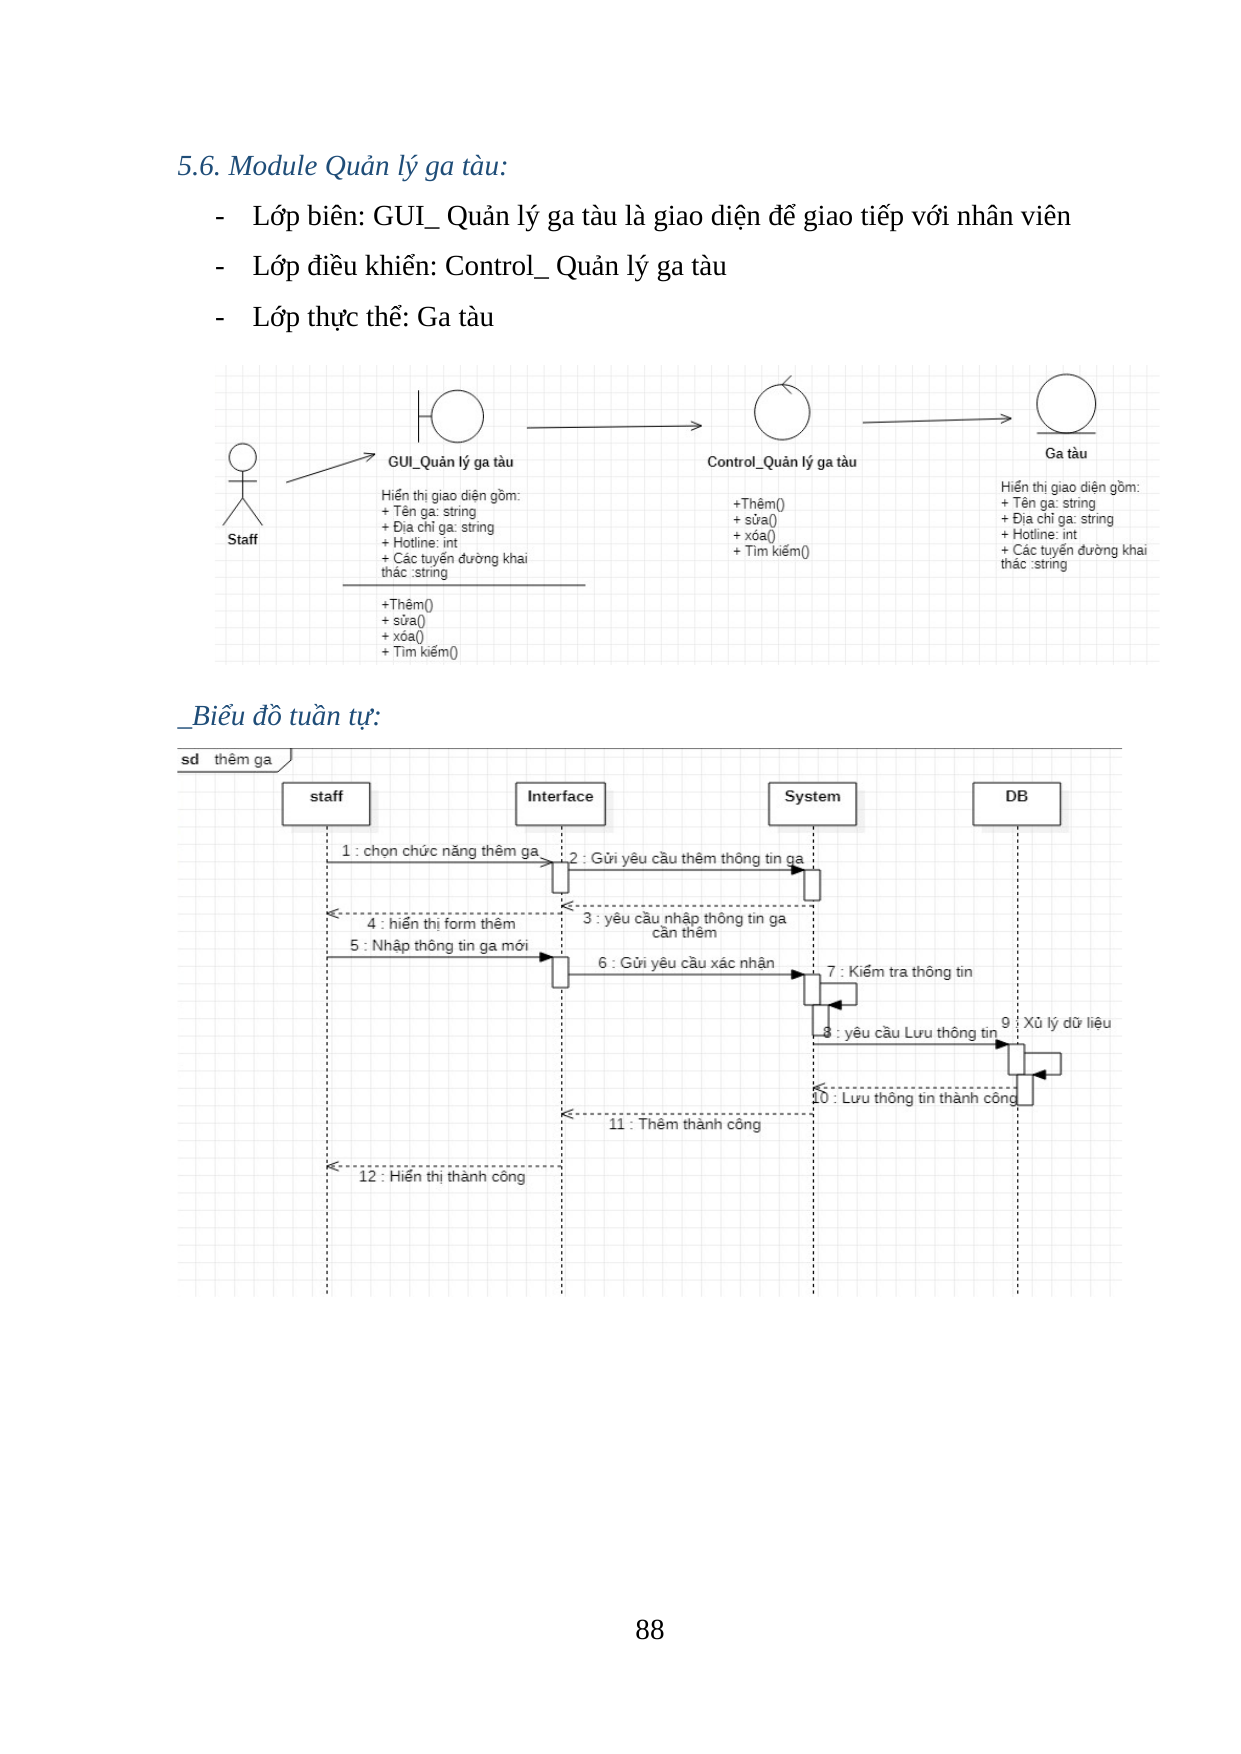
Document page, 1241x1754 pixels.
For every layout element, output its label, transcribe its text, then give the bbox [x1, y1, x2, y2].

subtitle 5.6. Module Quản lý ga tàu: [177, 148, 1122, 181]
list Lớp thực thể: Ga tàu [215, 299, 1122, 332]
subtitle _Biểu đồ tuần tự: [177, 698, 1122, 732]
list Lớp biên: GUI_ Quản lý ga tàu là giao diện để giao tiếp với nhân viên [215, 198, 1122, 232]
picture [177, 748, 1123, 1297]
picture [214, 365, 1160, 665]
list Lớp điều khiển: Control_ Quản lý ga tàu [215, 248, 1122, 282]
